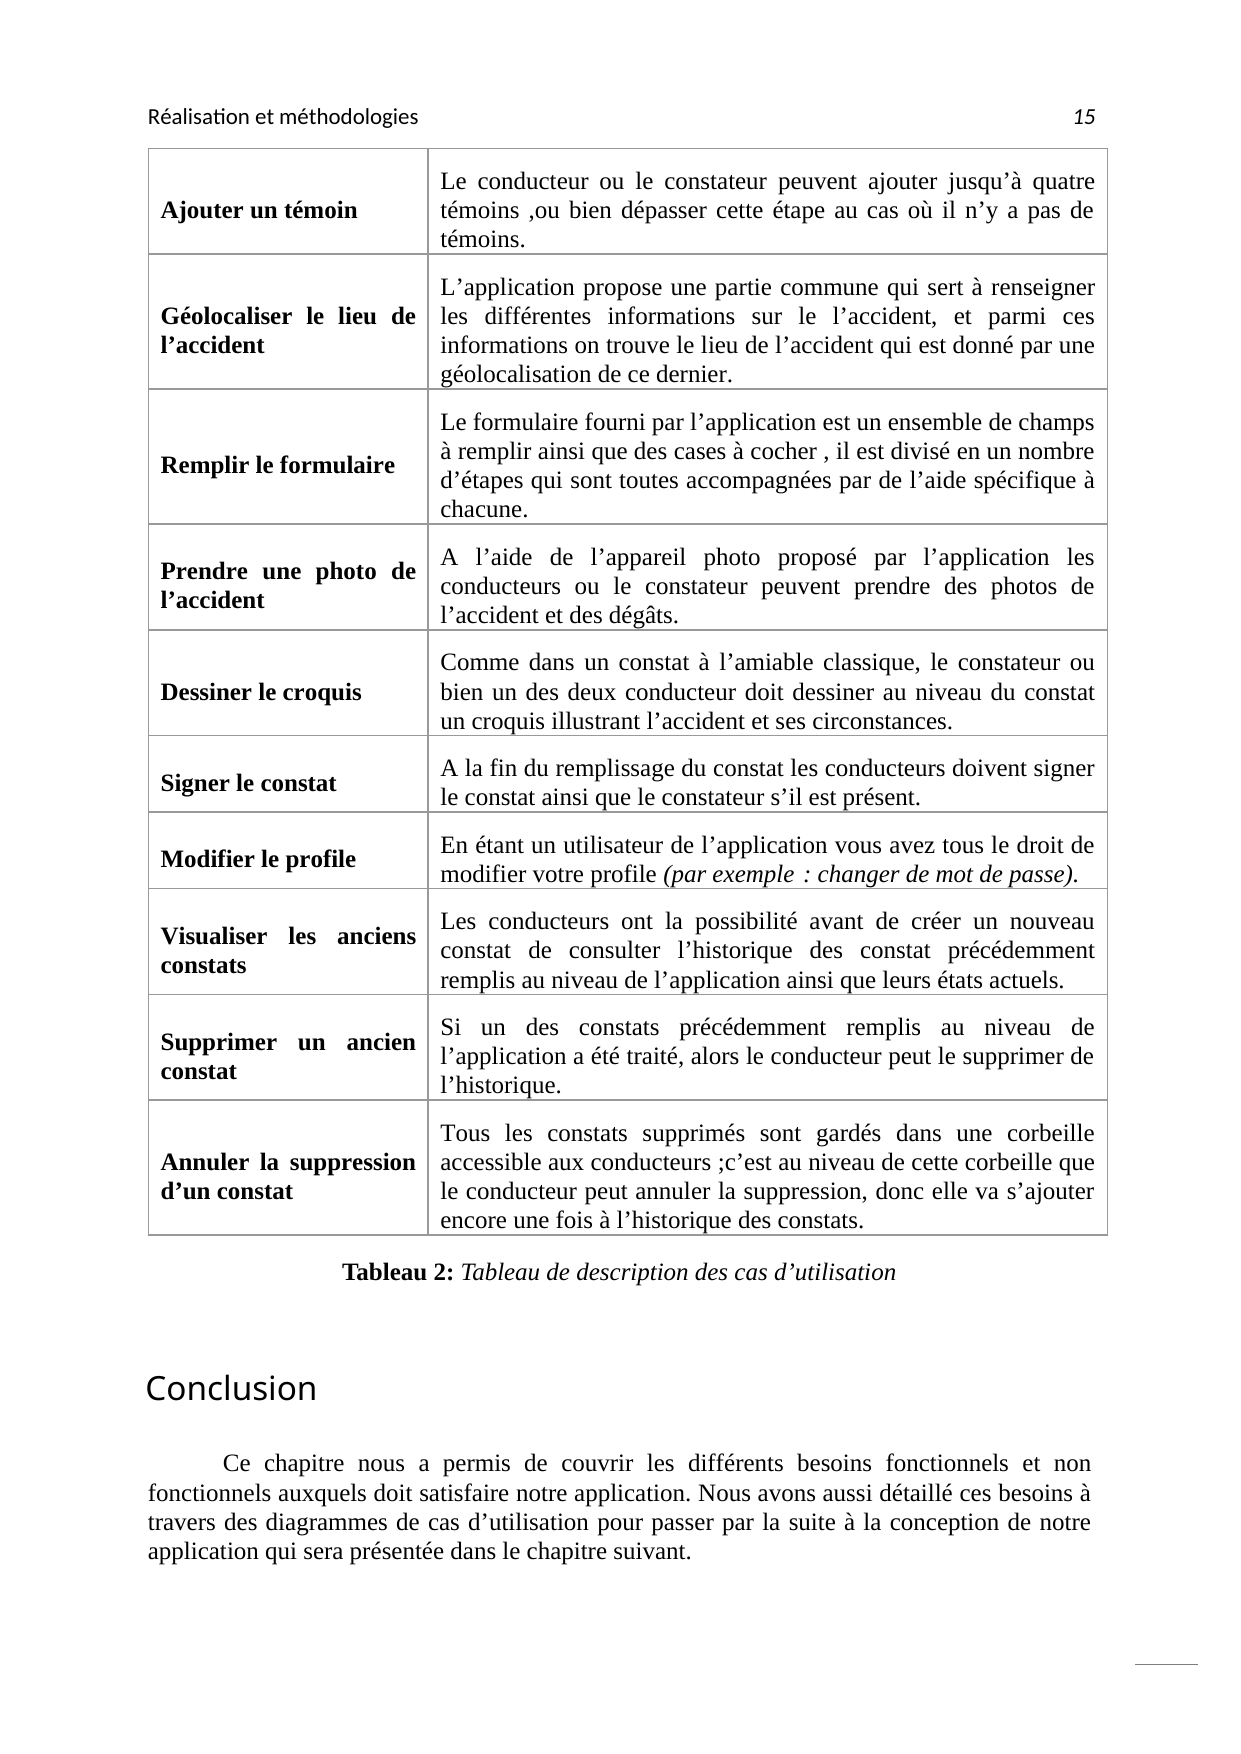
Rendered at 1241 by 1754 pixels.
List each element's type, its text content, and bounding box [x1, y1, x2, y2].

text Tableau 2: Tableau de description des cas d’utilisation [148, 1256, 1093, 1286]
table_cell Le formulaire fourni par l’application est un ensemble de champs à remplir ainsi que des cases à cocher , il est divisé en un nombre d’étapes qui sont toutes accompagnées par de l’aide spécifique à chacune. [429, 390, 1107, 523]
table_cell L’application propose une partie commune qui sert à renseigner les différentes informations sur le l’accident, et parmi ces informations on trouve le lieu de l’accident qui est donné par une géolocalisation de ce dernier. [429, 255, 1107, 388]
text Conclusion [145, 1356, 1093, 1411]
table_cell Ajouter un témoin [149, 149, 427, 253]
table_cell Comme dans un constat à l’amiable classique, le constateur ou bien un des deux conducteur doit dessiner au niveau du constat un croquis illustrant l’accident et ses circonstances. [429, 631, 1107, 734]
table_cell Supprimer un ancien constat [149, 995, 427, 1099]
table_cell Les conducteurs ont la possibilité avant de créer un nouveau constat de consulter l’historique des constat précédemment remplis au niveau de l’application ainsi que leurs états actuels. [429, 889, 1107, 993]
table_cell Prendre une photo de l’accident [149, 525, 427, 629]
table_cell Si un des constats précédemment remplis au niveau de l’application a été traité, alors le conducteur peut le supprimer de l’historique. [429, 995, 1107, 1099]
table_cell Le conducteur ou le constateur peuvent ajouter jusqu’à quatre témoins ,ou bien dépasser cette étape au cas où il n’y a pas de témoins. [429, 149, 1107, 253]
table_cell A la fin du remplissage du constat les conducteurs doivent signer le constat ainsi que le constateur s’il est présent. [429, 736, 1107, 811]
table_cell A l’aide de l’appareil photo proposé par l’application les conducteurs ou le constateur peuvent prendre des photos de l’accident et des dégâts. [429, 525, 1107, 629]
table_cell Dessiner le croquis [149, 631, 427, 734]
table_cell Remplir le formulaire [149, 390, 427, 523]
table_cell En étant un utilisateur de l’application vous avez tous le droit de modifier votre profile (par exemple : changer de mot de passe). [429, 813, 1107, 888]
table_cell Signer le constat [149, 736, 427, 811]
table_cell Géolocaliser le lieu de l’accident [149, 255, 427, 388]
table_cell Modifier le profile [149, 813, 427, 888]
table_cell Annuler la suppression d’un constat [149, 1101, 427, 1234]
text Ce chapitre nous a permis de couvrir les différents besoins fonctionnels et non fonctionnels auxquels doit satisfaire notre application. Nous avons aussi détaillé ces besoins à travers des diagrammes de cas d’utilisation pour passer par la suite à la conception de notre application qui sera présentée dans le chapitre suivant. [148, 1448, 1093, 1565]
table_cell Visualiser les anciens constats [149, 889, 427, 993]
table_cell Tous les constats supprimés sont gardés dans une corbeille accessible aux conducteurs ;c’est au niveau de cette corbeille que le conducteur peut annuler la suppression, donc elle va s’ajouter encore une fois à l’historique des constats. [429, 1101, 1107, 1234]
